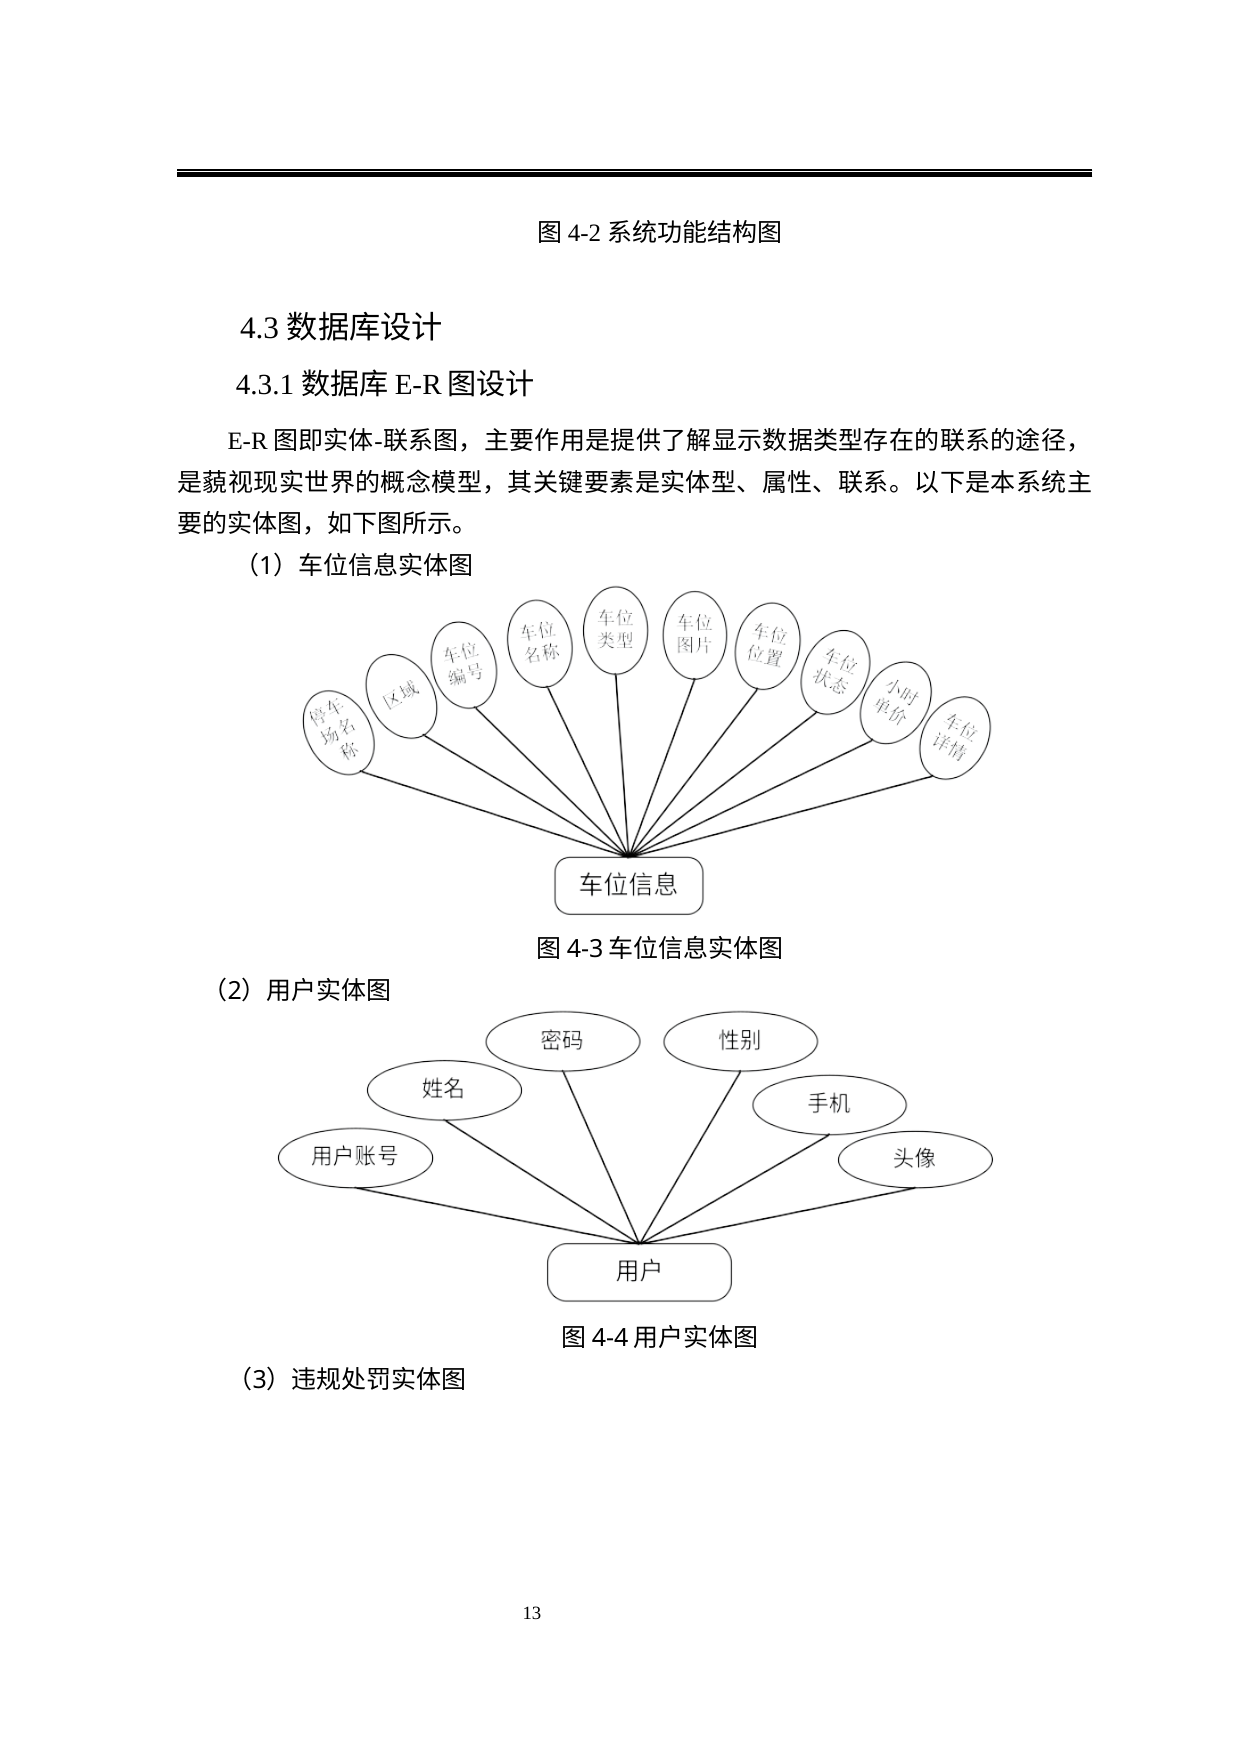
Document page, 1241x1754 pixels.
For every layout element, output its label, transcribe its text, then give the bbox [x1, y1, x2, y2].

text （1）车位信息实体图 [177, 540, 1092, 582]
text 图4-4用户实体图 [177, 1312, 1092, 1354]
subtitle 4.3 数据库设计 [177, 303, 1092, 348]
text 图4-2 系统功能结构图 [177, 207, 1092, 248]
text 图4-3车位信息实体图 [177, 923, 1092, 965]
subtitle 4.3.1 数据库E-R图设计 [177, 360, 1092, 403]
text （3）违规处罚实体图 [177, 1354, 1092, 1395]
text E-R图即实体-联系图，主要作用是提供了解显示数据类型存在的联系的途径，是藐视现实世界的概念模型，其关键要素是实体型、属性、联系。以下是本系统主要的实体图，如下图所示。 [177, 415, 1092, 540]
text （2）用户实体图 [177, 965, 1092, 1007]
